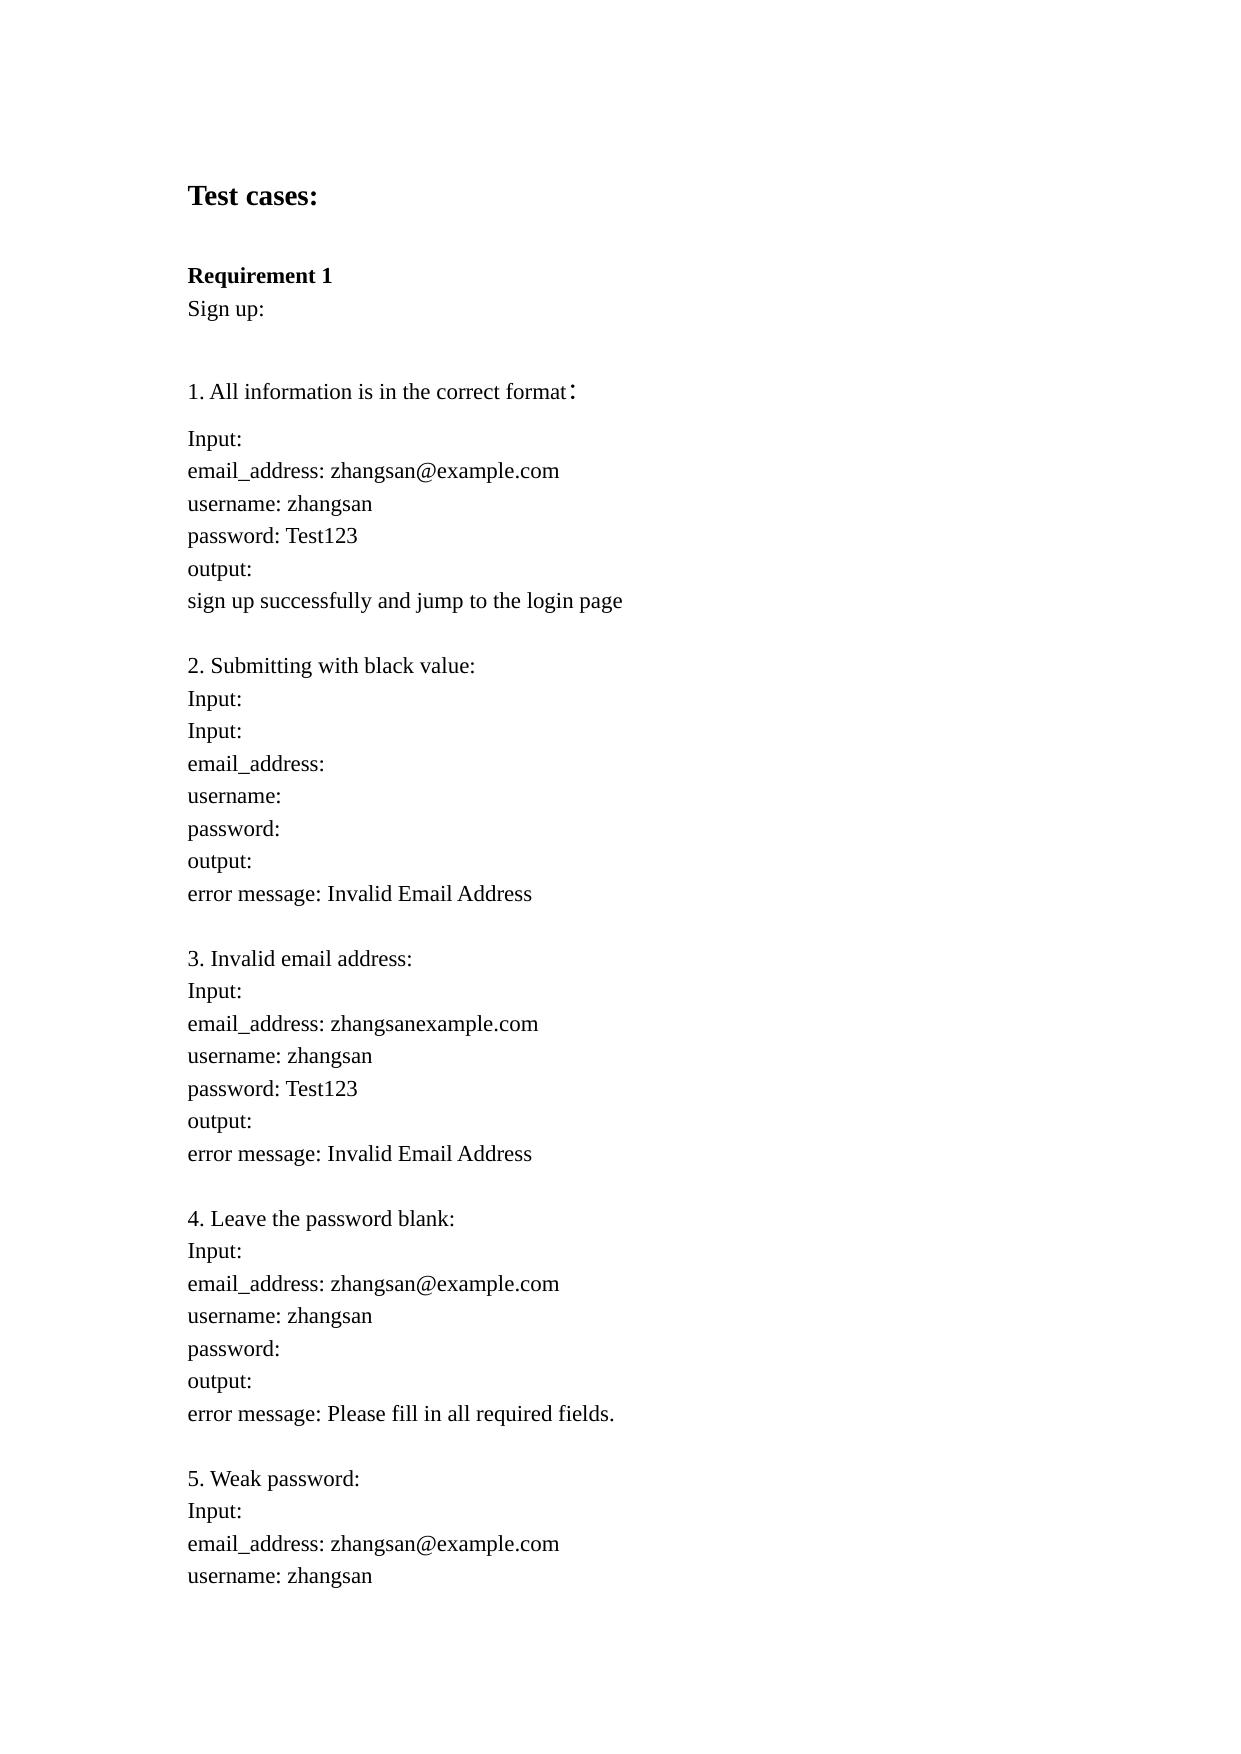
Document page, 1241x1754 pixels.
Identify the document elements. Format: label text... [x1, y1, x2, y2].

text password: Test123 [187, 519, 1053, 552]
text output: [187, 1104, 1053, 1137]
text Input: [187, 1234, 1053, 1267]
text error message: Invalid Email Address [187, 1137, 1053, 1169]
text Requirement 1 [187, 259, 1053, 292]
text output: [187, 552, 1053, 584]
text Test cases: [187, 162, 1053, 227]
text Input: [187, 682, 1053, 714]
text email_address: zhangsan@example.com [187, 454, 1053, 487]
text 2. Submitting with black value: [187, 649, 1053, 682]
text sign up successfully and jump to the login page [187, 584, 1053, 617]
text password: [187, 1332, 1053, 1364]
text email_address: zhangsan@example.com [187, 1267, 1053, 1299]
text Input: [187, 974, 1053, 1007]
text email_address: [187, 747, 1053, 779]
text Input: [187, 714, 1053, 747]
text email_address: zhangsanexample.com [187, 1007, 1053, 1039]
text 1. All information is in the correct format： [187, 324, 1053, 422]
text error message: Invalid Email Address [187, 877, 1053, 909]
text password: [187, 812, 1053, 844]
text Sign up: [187, 292, 1053, 324]
text username: zhangsan [187, 1299, 1053, 1332]
text password: Test123 [187, 1072, 1053, 1104]
text username: zhangsan [187, 487, 1053, 519]
text output: [187, 1364, 1053, 1397]
text username: zhangsan [187, 1039, 1053, 1072]
text output: [187, 844, 1053, 877]
text email_address: zhangsan@example.com [187, 1527, 1053, 1559]
text username: zhangsan [187, 1559, 1053, 1592]
text 3. Invalid email address: [187, 942, 1053, 974]
text Input: [187, 422, 1053, 454]
text username: [187, 779, 1053, 812]
text error message: Please fill in all required fields. [187, 1397, 1053, 1429]
text 4. Leave the password blank: [187, 1202, 1053, 1234]
text 5. Weak password: Input: [187, 1462, 1053, 1527]
